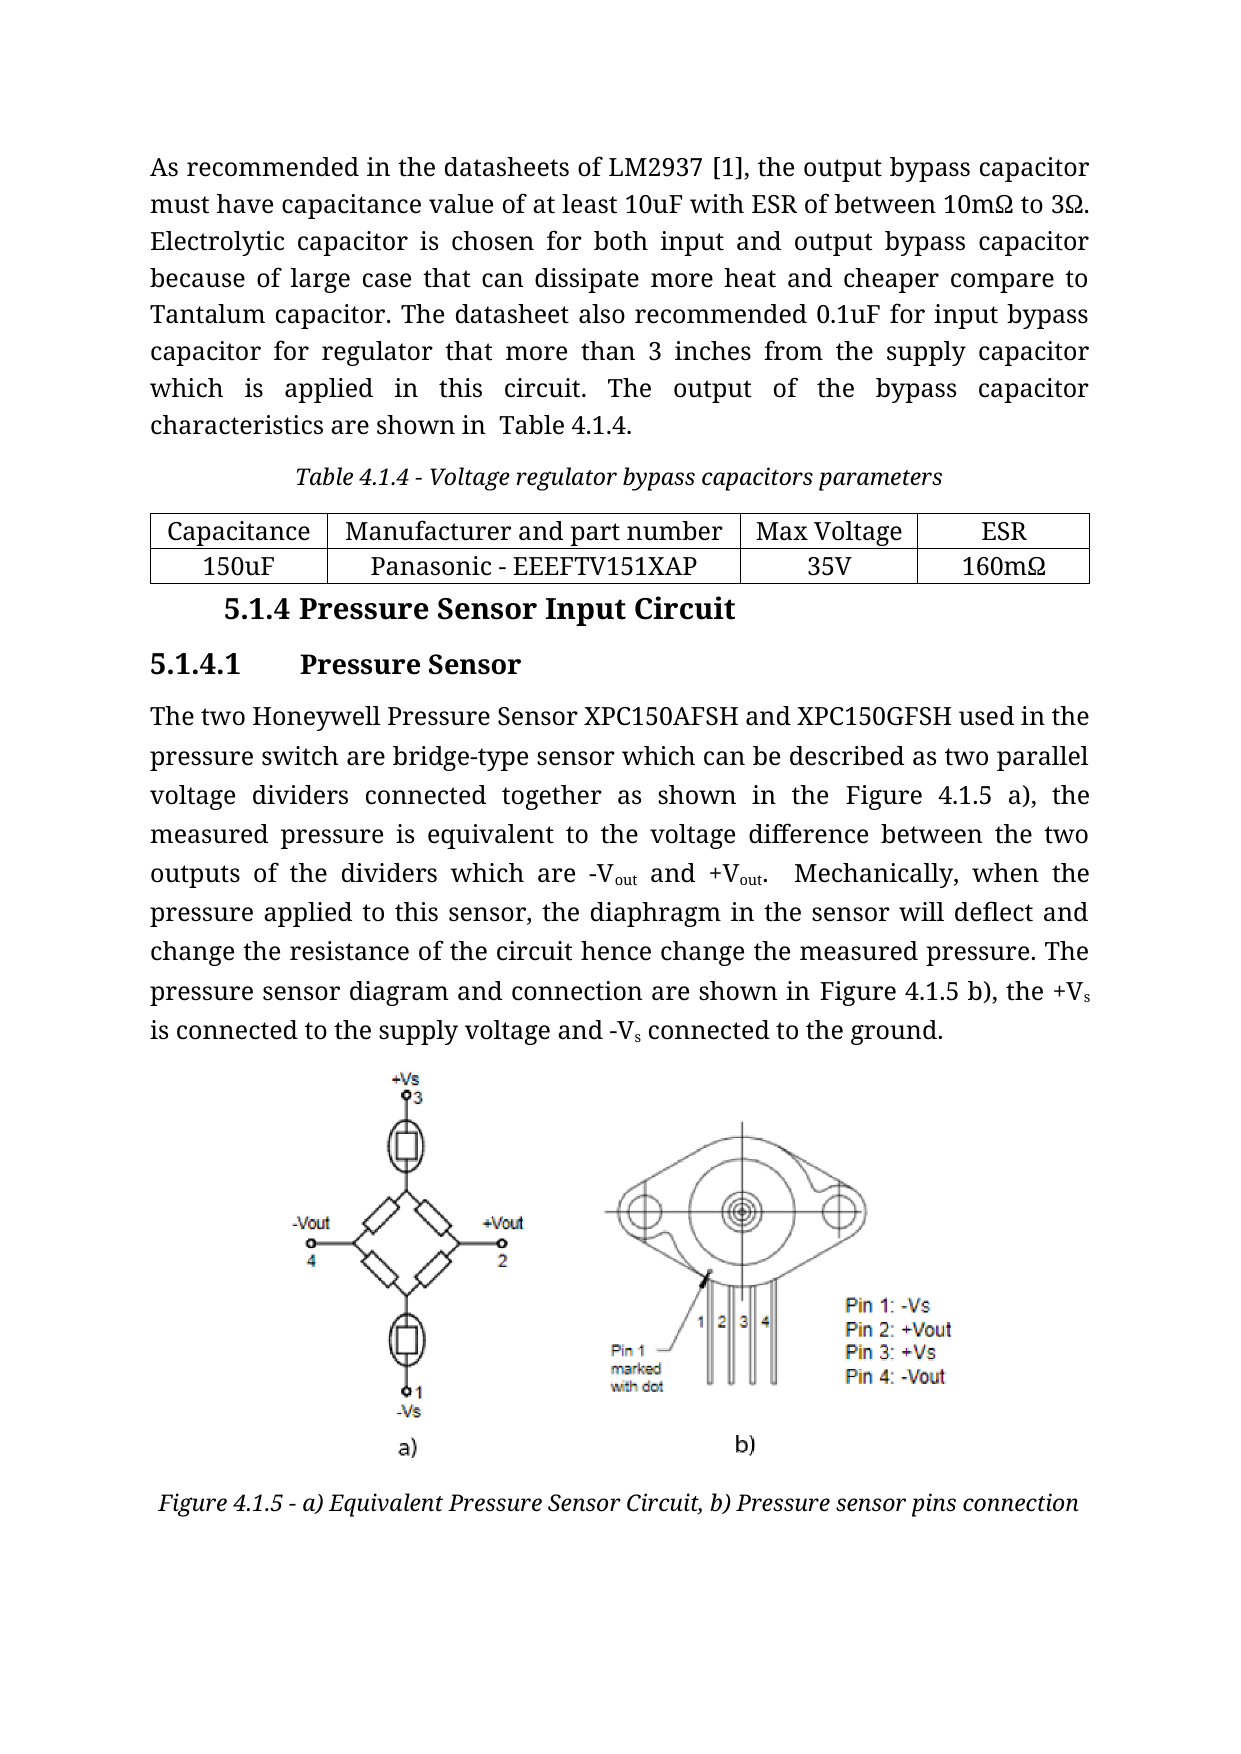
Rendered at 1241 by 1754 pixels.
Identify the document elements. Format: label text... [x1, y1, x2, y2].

table_cell Panasonic - EEEFTV151XAP [328, 549, 740, 583]
table_header ESR [918, 514, 1089, 548]
table_cell 150uF [151, 549, 327, 583]
table_header Capacitance [151, 514, 327, 548]
subtitle Pressure Sensor Input Circuit [224, 588, 1090, 628]
table_cell 35V [741, 549, 917, 583]
picture [283, 1068, 957, 1466]
table_header Max Voltage [741, 514, 917, 548]
text As recommended in the datasheets of LM2937, the output bypass capacitor must have capacitance value of at least 10uF with ESR of between 10mΩ to 3Ω. Electrolytic capacitor is chosen for both input and output bypass capacitor because of large case that can dissipate more heat and cheaper compare to Tantalum capacitor. The datasheet also recommended 0.1uF for input bypass capacitor for regulator that more than 3 inches from the supply capacitor which is applied in this circuit. The output of the bypass capacitor characteristics are shown in Table 4.1.2. [150, 150, 1090, 441]
table_header Manufacturer and part number [328, 514, 740, 548]
subtitle Pressure Sensor [150, 644, 1090, 683]
table_cell 160mΩ [918, 549, 1089, 583]
